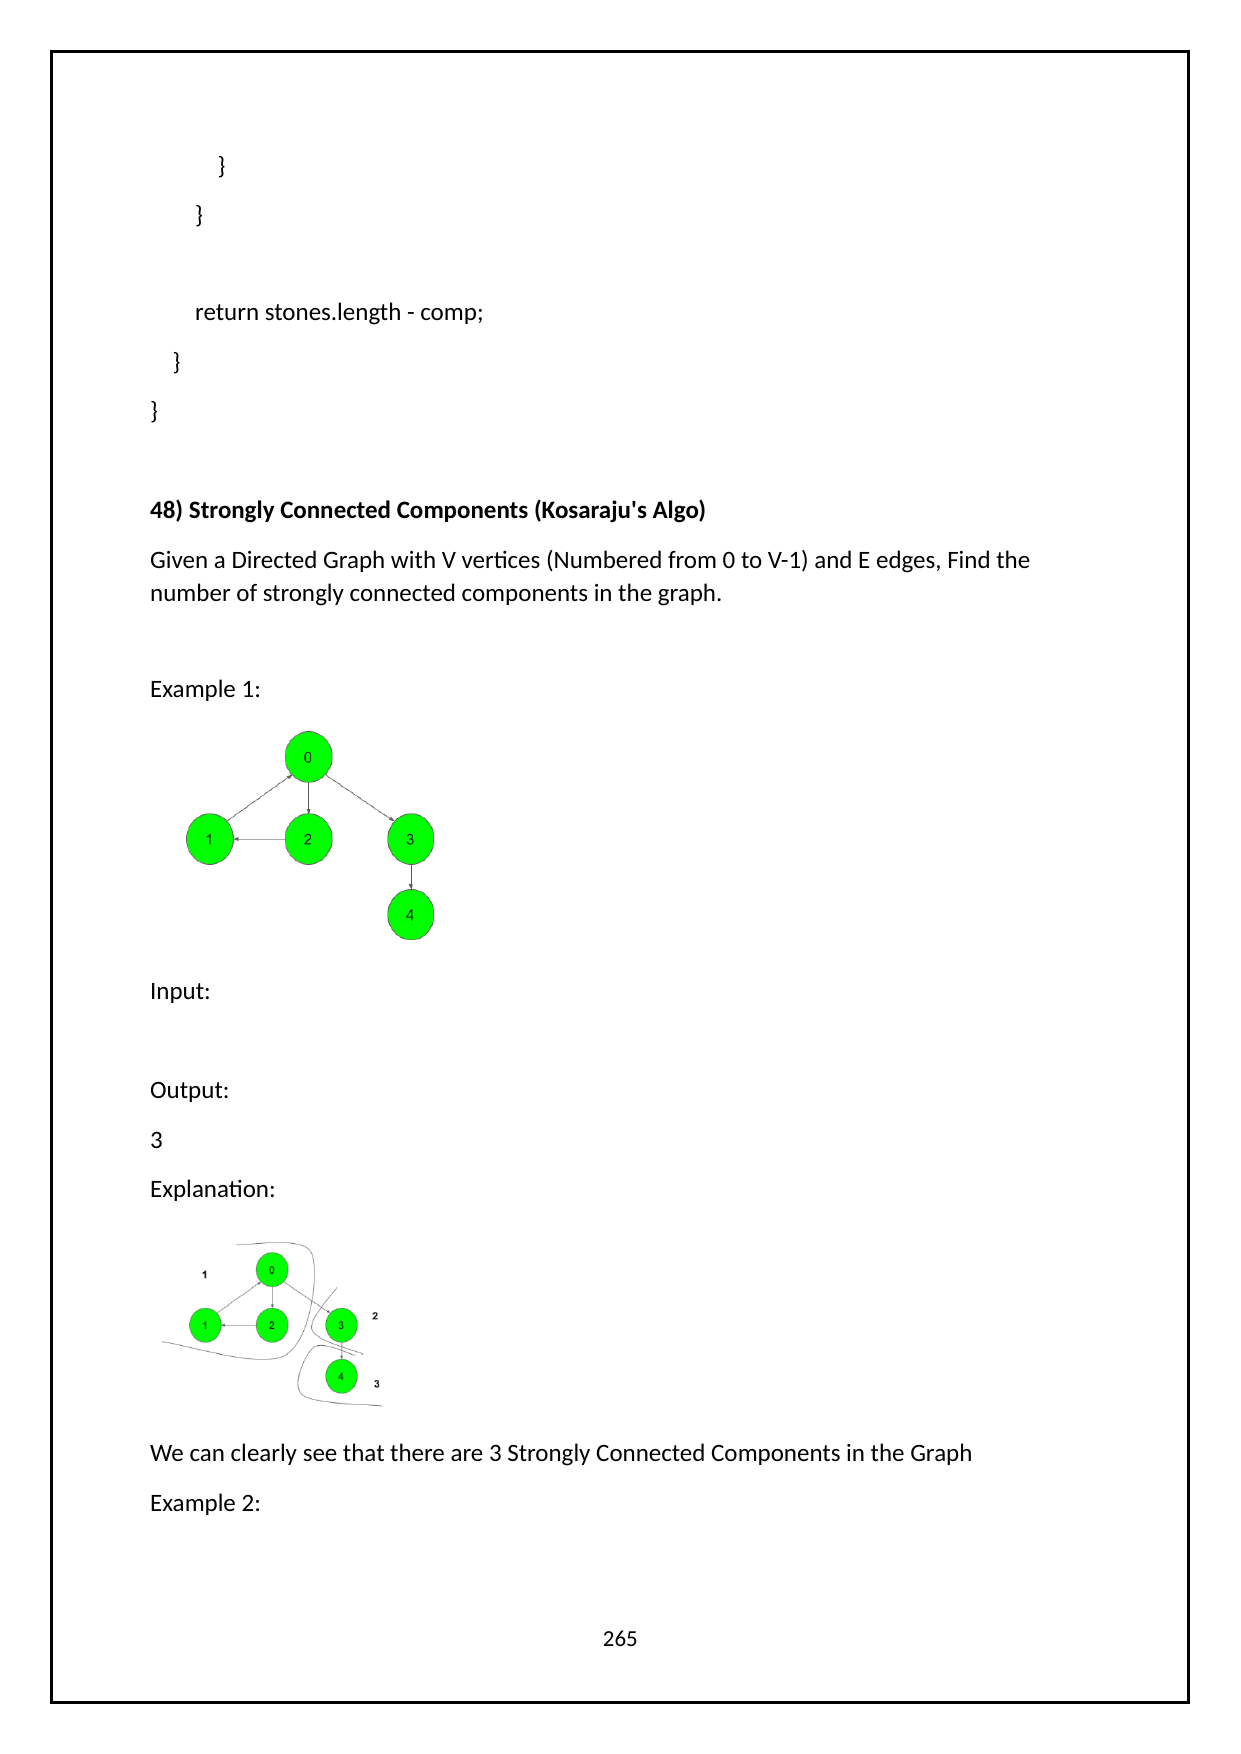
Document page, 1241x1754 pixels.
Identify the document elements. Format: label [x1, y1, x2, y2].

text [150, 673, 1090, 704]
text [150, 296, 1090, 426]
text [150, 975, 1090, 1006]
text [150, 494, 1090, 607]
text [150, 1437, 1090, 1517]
picture [150, 1223, 391, 1419]
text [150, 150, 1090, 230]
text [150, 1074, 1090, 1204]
picture [150, 722, 455, 957]
